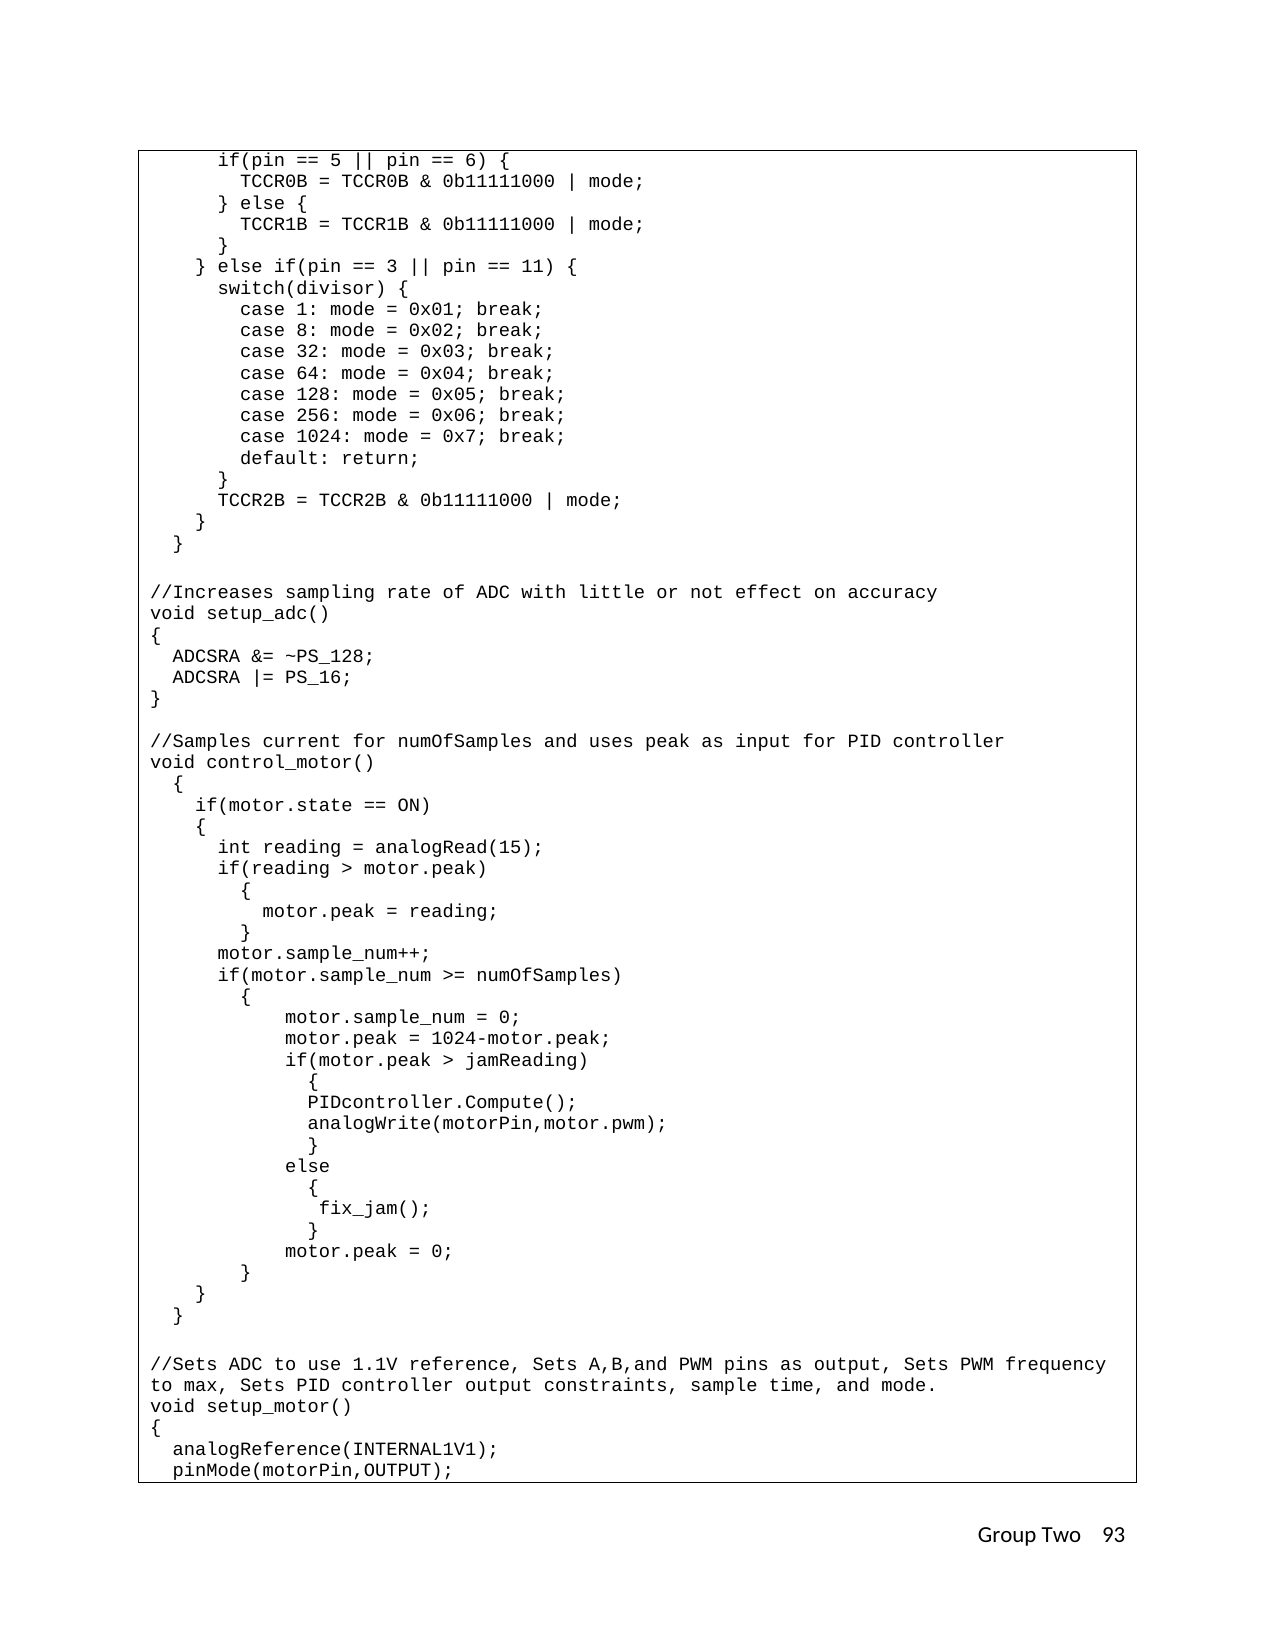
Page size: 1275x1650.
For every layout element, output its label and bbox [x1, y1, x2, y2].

table_cell [139, 151, 1136, 1482]
